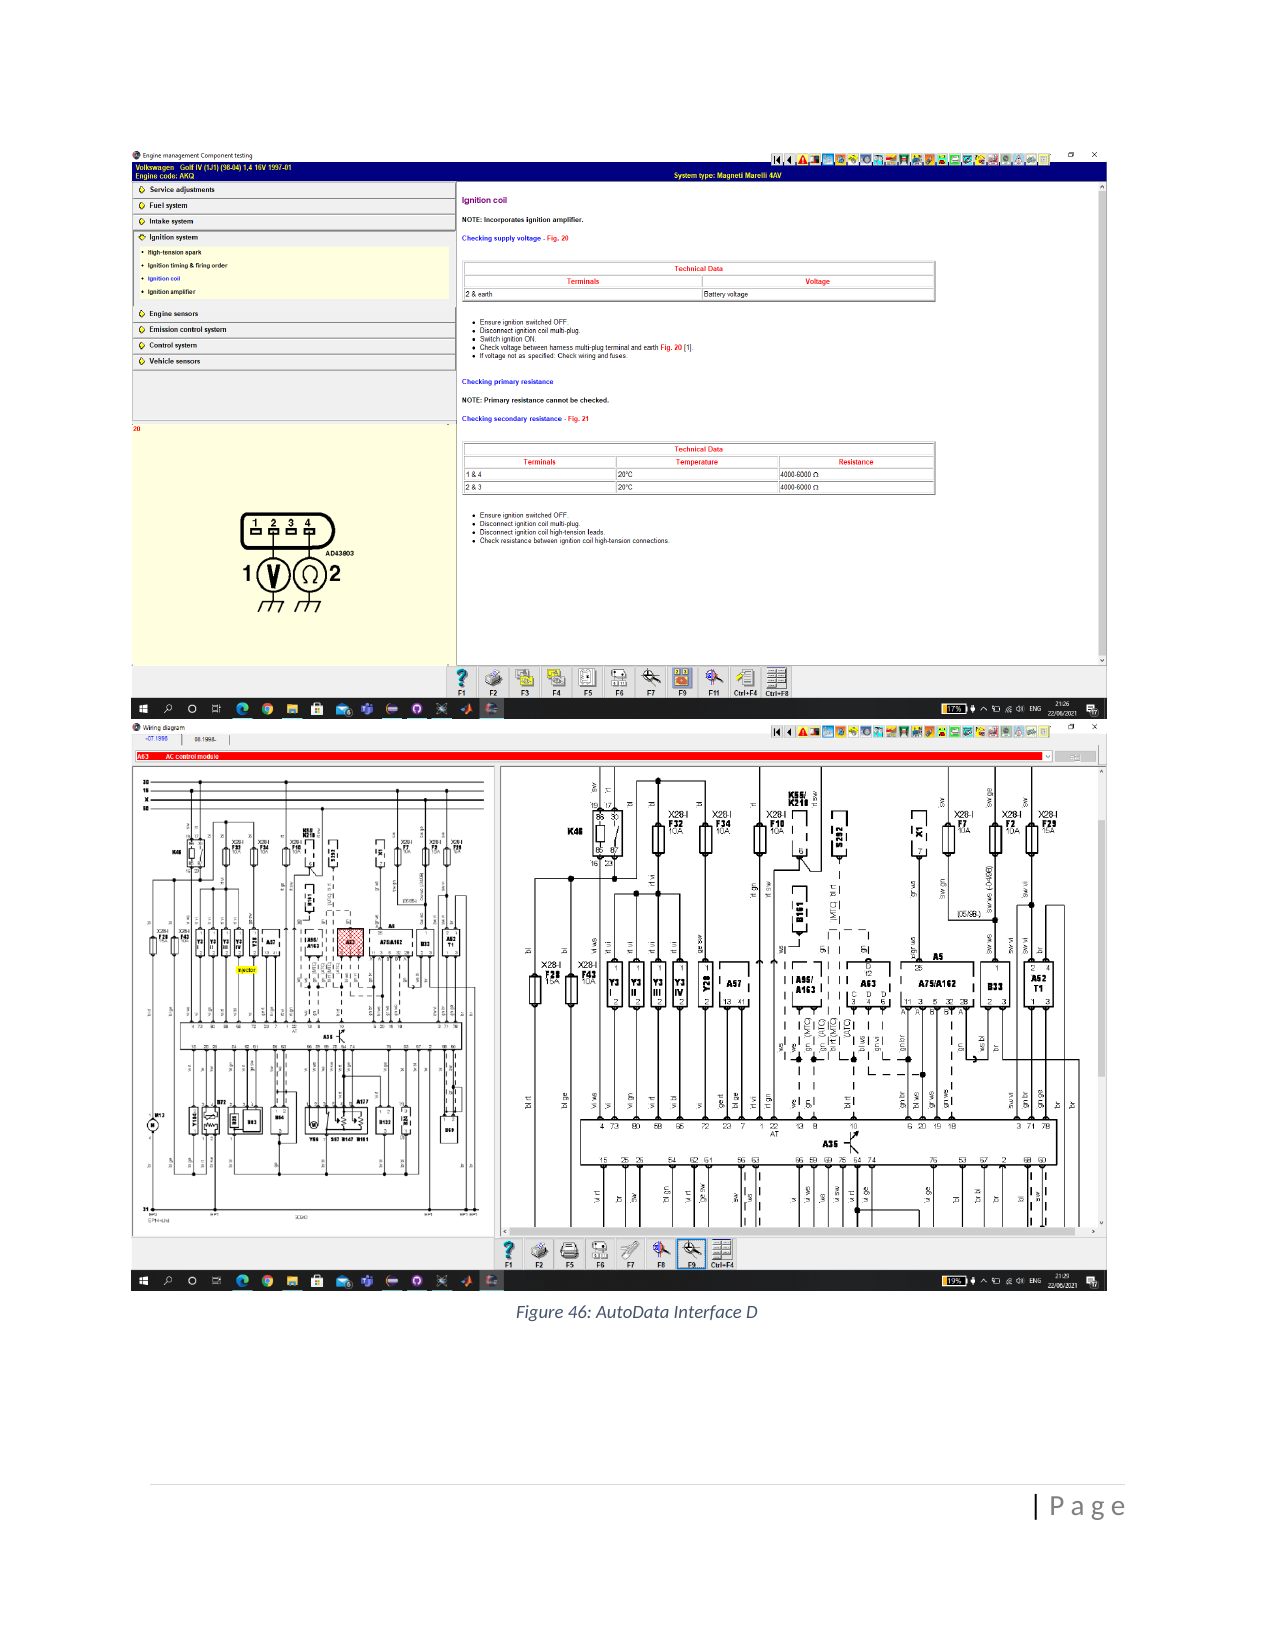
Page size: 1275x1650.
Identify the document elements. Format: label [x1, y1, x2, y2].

picture [131, 149, 1107, 719]
picture [131, 721, 1107, 1291]
